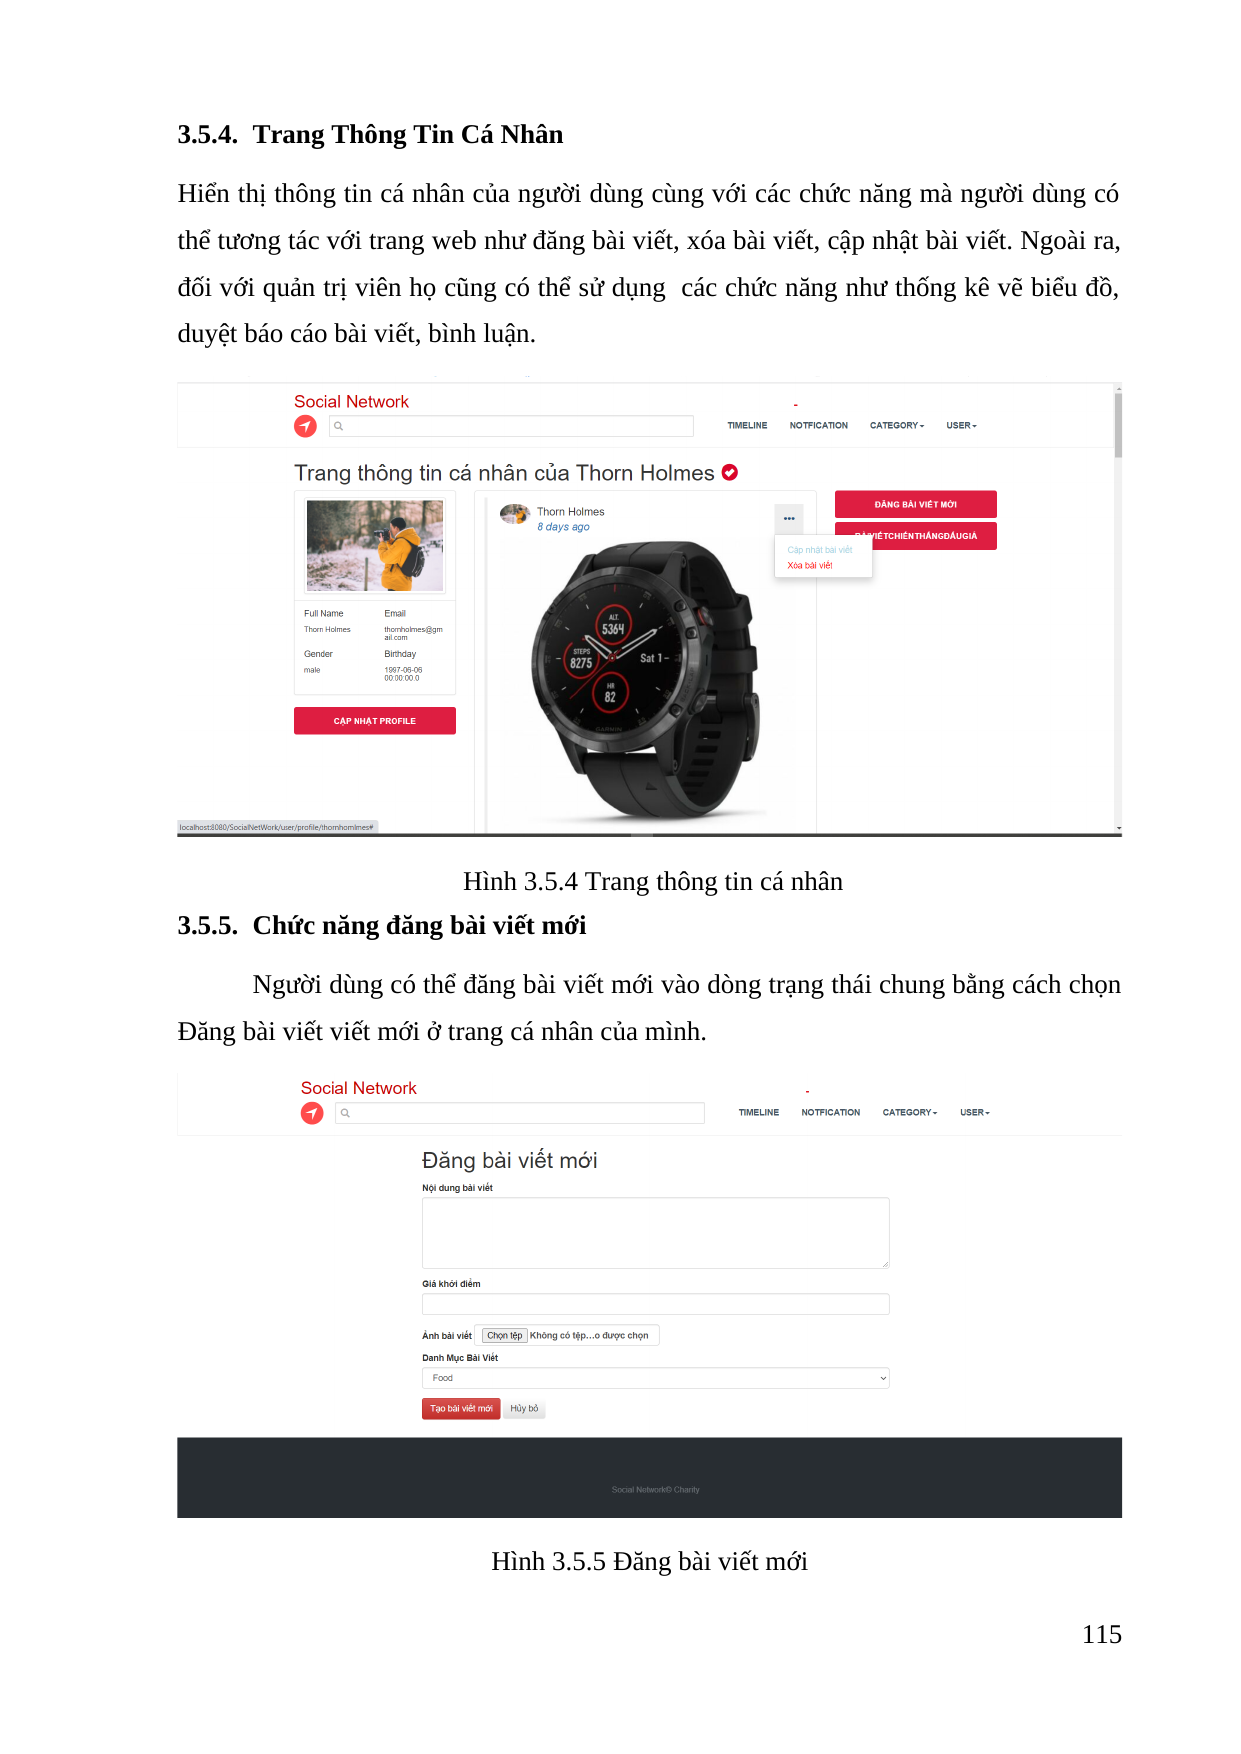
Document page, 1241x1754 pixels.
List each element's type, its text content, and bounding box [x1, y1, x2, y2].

picture [177, 1073, 1123, 1518]
text Hình 3.5.4 Trang thông tin cá nhân [177, 865, 1122, 896]
text Người dùng có thể đăng bài viết mới vào dòng trạng thái chung bằng cách chọn Đăng bài viết viết mới ở trang cá nhân của mình. [177, 968, 1122, 1046]
text Hiển thị thông tin cá nhân của người dùng cùng với các chức năng mà người dùng có thể tương tác với trang web như đăng bài viết, xóa bài viết, cập nhật bài viết. Ngoài ra, đối với quản trị viên họ cũng có thể sử dụng các chức năng như thống kê vẽ biểu đồ, duyệt báo cáo bài viết, bình luận. [177, 177, 1122, 348]
subtitle Trang Thông Tin Cá Nhân [177, 118, 1122, 149]
subtitle Chức năng đăng bài viết mới [177, 909, 1122, 940]
picture [177, 376, 1123, 837]
text Hình 3.5.5 Đăng bài viết mới [177, 1545, 1122, 1576]
